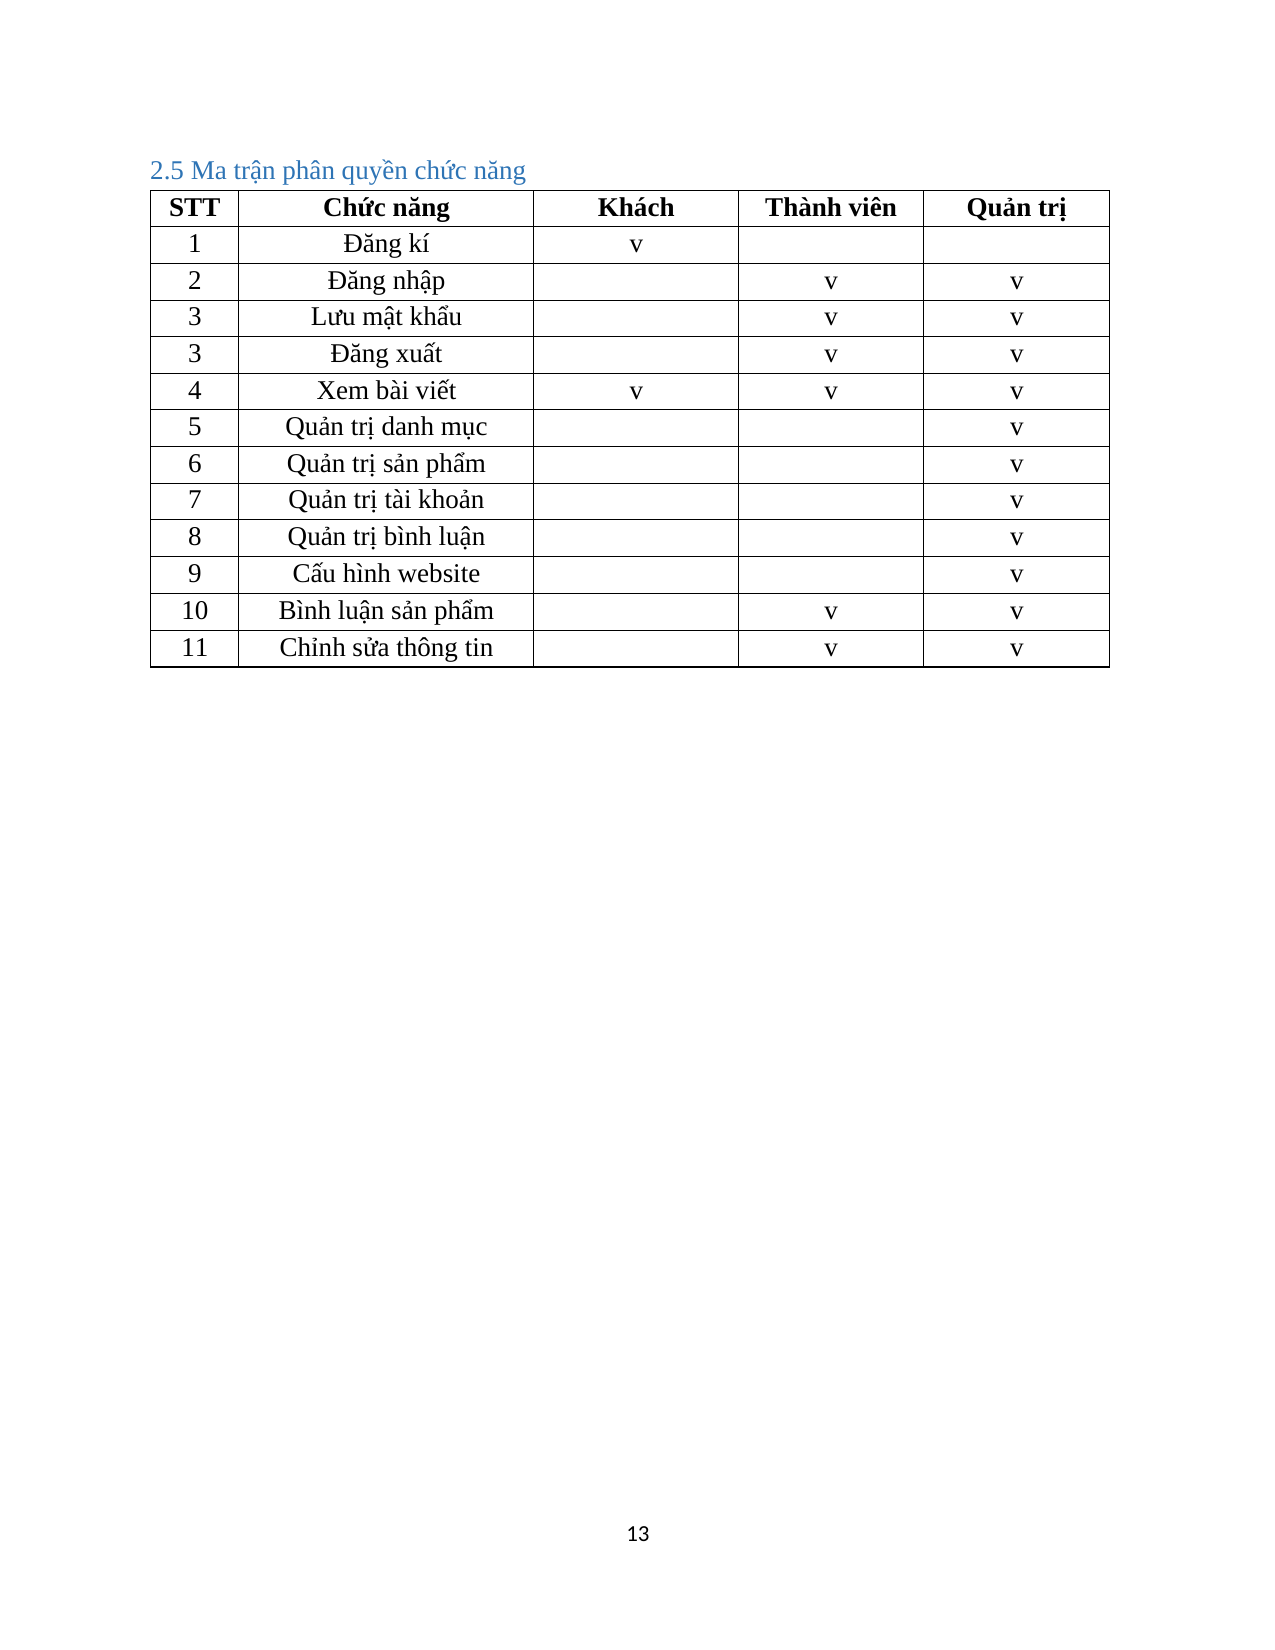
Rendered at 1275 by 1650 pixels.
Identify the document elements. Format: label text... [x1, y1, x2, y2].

table_header Thành viên [739, 191, 923, 226]
table_cell [924, 227, 1109, 263]
table_cell 5 [151, 410, 238, 446]
table_cell [534, 447, 738, 483]
table_cell [534, 410, 738, 446]
table_cell [739, 410, 923, 446]
table_cell 8 [151, 520, 238, 556]
table_cell v [739, 631, 923, 666]
table_cell v [924, 520, 1109, 556]
table_cell Cấu hình website [239, 557, 533, 593]
table_cell v [924, 410, 1109, 446]
table_cell [739, 484, 923, 519]
table_cell Bình luận sản phẩm [239, 594, 533, 630]
table_cell [534, 520, 738, 556]
table_cell Xem bài viết [239, 374, 533, 409]
table_cell Quản trị tài khoản [239, 484, 533, 519]
table_header Khách [534, 191, 738, 226]
table_cell v [924, 301, 1109, 336]
table_cell [739, 557, 923, 593]
table_cell Lưu mật khẩu [239, 301, 533, 336]
table_cell v [739, 264, 923, 299]
table_cell v [924, 264, 1109, 299]
table_cell v [924, 594, 1109, 630]
table_cell [534, 631, 738, 666]
table_cell v [924, 484, 1109, 519]
table_cell v [924, 631, 1109, 666]
table_cell Chỉnh sửa thông tin [239, 631, 533, 666]
table_cell 2 [151, 264, 238, 299]
table_header STT [151, 191, 238, 226]
table_cell Đăng xuất [239, 337, 533, 373]
table_cell 1 [151, 227, 238, 263]
subtitle 2.5 Ma trận phân quyền chức năng [150, 154, 1125, 185]
table_cell [534, 337, 738, 373]
table_cell [739, 520, 923, 556]
table_header Chức năng [239, 191, 533, 226]
table_cell 10 [151, 594, 238, 630]
table_cell Quản trị bình luận [239, 520, 533, 556]
table_cell Quản trị sản phẩm [239, 447, 533, 483]
table_cell 4 [151, 374, 238, 409]
table_cell [534, 264, 738, 299]
table_cell v [739, 594, 923, 630]
table_cell v [924, 447, 1109, 483]
table_cell 6 [151, 447, 238, 483]
table_cell 11 [151, 631, 238, 666]
table_cell v [739, 301, 923, 336]
table_cell v [739, 337, 923, 373]
table_cell [534, 594, 738, 630]
table_cell 9 [151, 557, 238, 593]
table_header Quản trị [924, 191, 1109, 226]
table_cell [534, 301, 738, 336]
table_cell [739, 447, 923, 483]
table_cell 3 [151, 301, 238, 336]
table_cell 7 [151, 484, 238, 519]
table_cell v [924, 337, 1109, 373]
table_cell v [534, 227, 738, 263]
table_cell 3 [151, 337, 238, 373]
table_cell v [739, 374, 923, 409]
table_cell [534, 484, 738, 519]
table_cell Quản trị danh mục [239, 410, 533, 446]
table_cell [739, 227, 923, 263]
table_cell v [924, 374, 1109, 409]
table_cell v [534, 374, 738, 409]
table_cell [534, 557, 738, 593]
table_cell v [924, 557, 1109, 593]
table_cell Đăng kí [239, 227, 533, 263]
table_cell Đăng nhập [239, 264, 533, 299]
